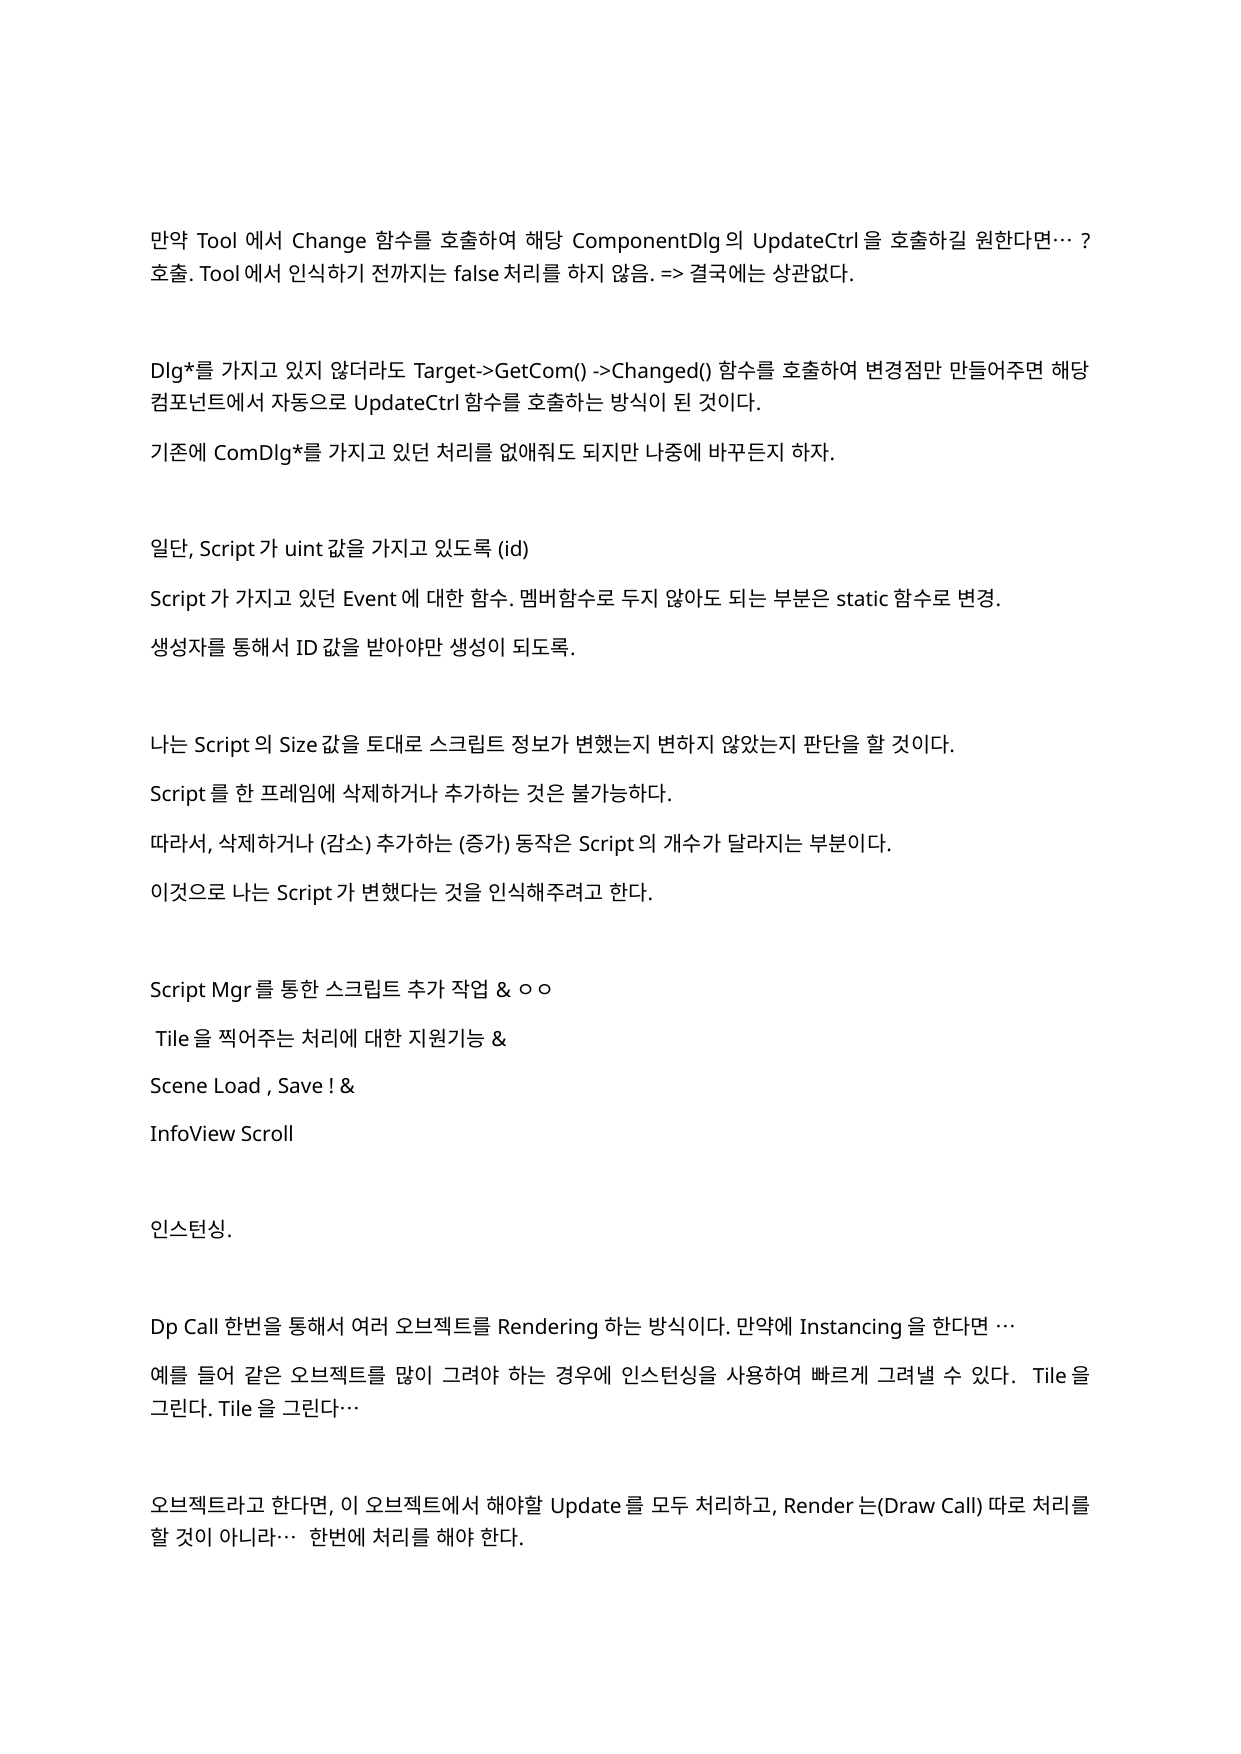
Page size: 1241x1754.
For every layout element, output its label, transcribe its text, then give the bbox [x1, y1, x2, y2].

text 인스턴싱. [150, 1213, 1090, 1244]
text Script를 한 프레임에 삭제하거나 추가하는 것은 불가능하다. [150, 777, 1090, 808]
text 오브젝트라고 한다면, 이 오브젝트에서 해야할 Update를 모두 처리하고, Render는(Draw Call) 따로 처리를 할 것이 아니라… 한번에 처리를 해야 한다. [150, 1489, 1090, 1552]
text InfoView Scroll [150, 1119, 1090, 1147]
text Scene Load , Save ! & [150, 1072, 1090, 1100]
text 나는 Script의 Size값을 토대로 스크립트 정보가 변했는지 변하지 않았는지 판단을 할 것이다. [150, 728, 1090, 758]
text Dlg*를 가지고 있지 않더라도 Target->GetCom() ->Changed() 함수를 호출하여 변경점만 만들어주면 해당 컴포넌트에서 자동으로 UpdateCtrl함수를 호출하는 방식이 된 것이다. [150, 354, 1090, 417]
text Script가 가지고 있던 Event에 대한 함수. 멤버함수로 두지 않아도 되는 부분은 static 함수로 변경. [150, 582, 1090, 612]
text 따라서, 삭제하거나 (감소) 추가하는 (증가) 동작은 Script의 개수가 달라지는 부분이다. [150, 827, 1090, 857]
text 만약 Tool 에서 Change 함수를 호출하여 해당 ComponentDlg의 UpdateCtrl을 호출하길 원한다면… ? 호출. Tool에서 인식하기 전까지는 false처리를 하지 않음. => 결국에는 상관없다. [150, 224, 1090, 287]
text 이것으로 나는 Script가 변했다는 것을 인식해주려고 한다. [150, 876, 1090, 906]
text 예를 들어 같은 오브젝트를 많이 그려야 하는 경우에 인스턴싱을 사용하여 빠르게 그려낼 수 있다. Tile을 그린다. Tile을 그린다… [150, 1359, 1090, 1422]
text 일단, Script가 uint값을 가지고 있도록 (id) [150, 533, 1090, 563]
text Tile을 찍어주는 처리에 대한 지원기능 & [150, 1022, 1090, 1052]
text 기존에 ComDlg*를 가지고 있던 처리를 없애줘도 되지만 나중에 바꾸든지 하자. [150, 436, 1090, 466]
text Dp Call 한번을 통해서 여러 오브젝트를 Rendering 하는 방식이다. 만약에 Instancing을 한다면 … [150, 1310, 1090, 1340]
text Script Mgr를 통한 스크립트 추가 작업 & ㅇㅇ [150, 973, 1090, 1003]
text 생성자를 통해서 ID값을 받아야만 생성이 되도록. [150, 631, 1090, 662]
